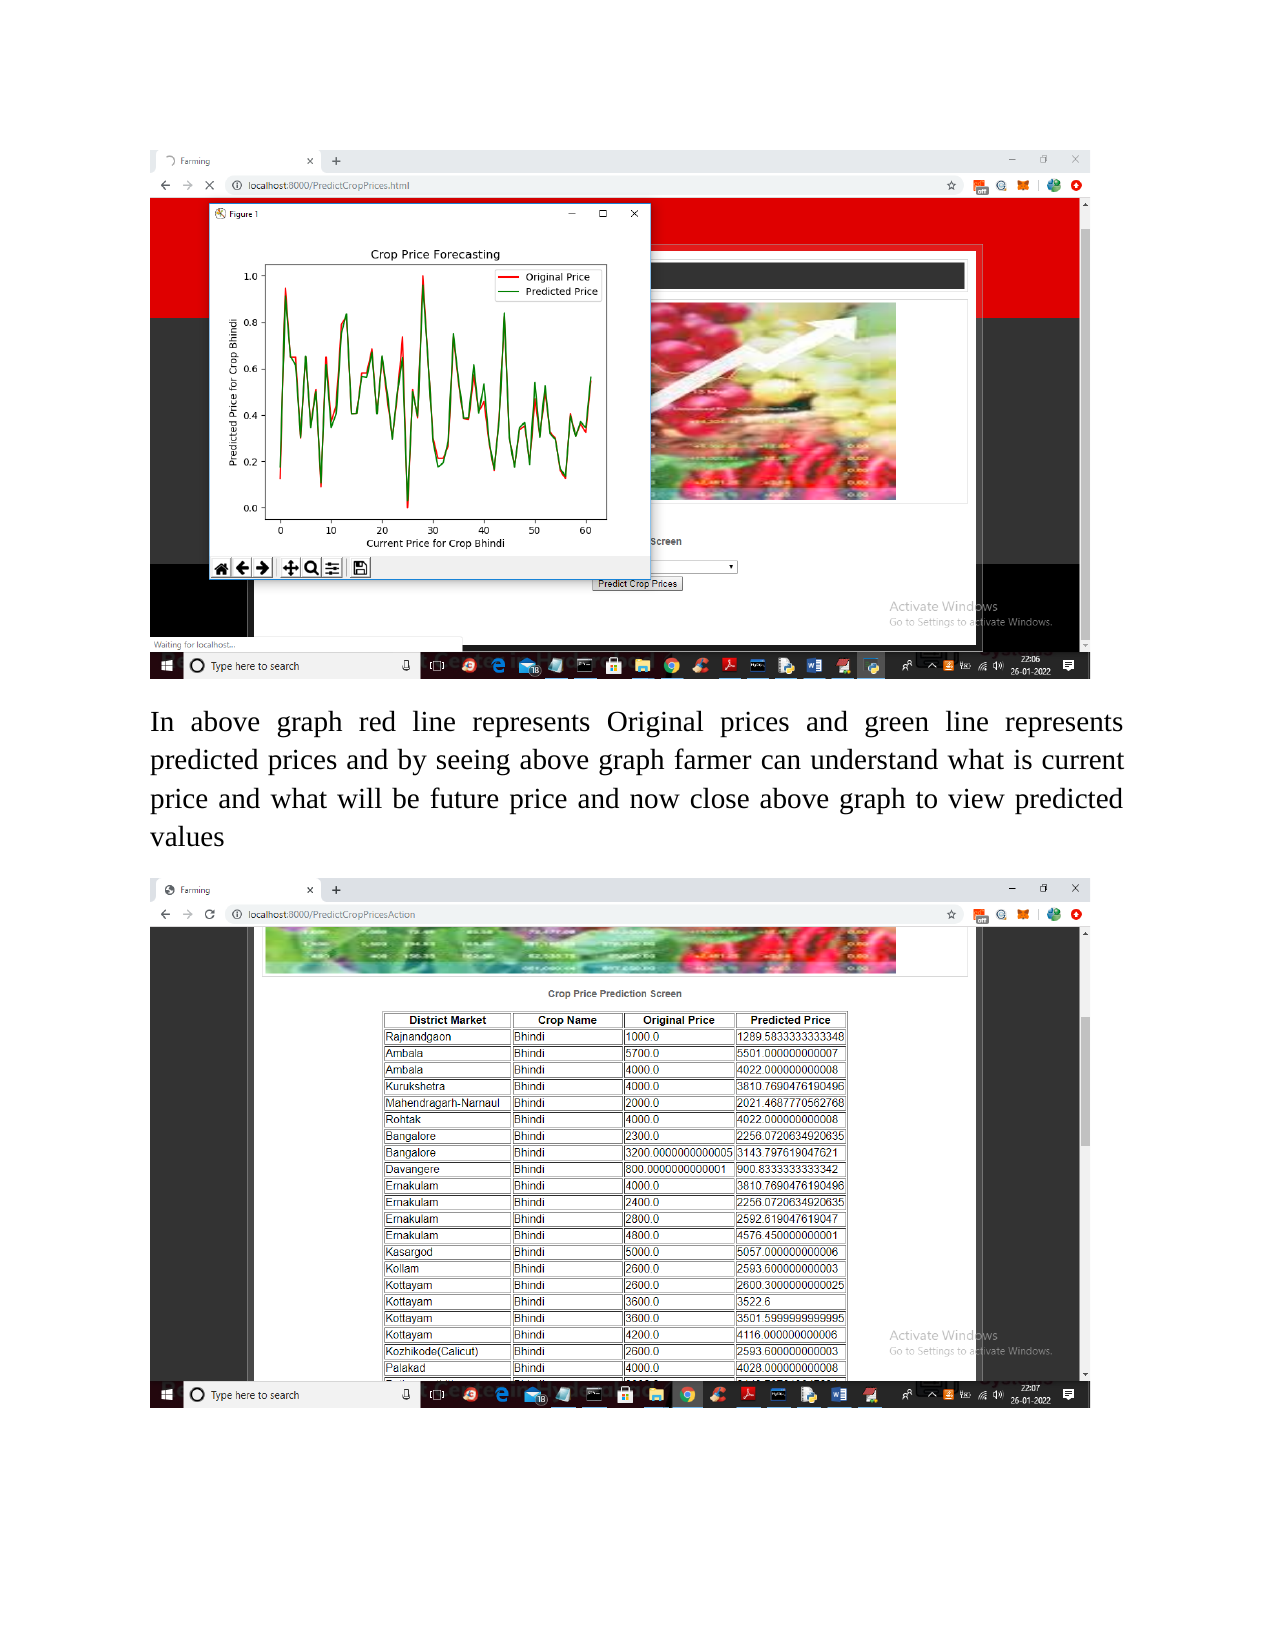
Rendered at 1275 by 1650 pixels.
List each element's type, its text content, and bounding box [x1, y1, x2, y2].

picture [150, 150, 1091, 679]
text In above graph red line represents Original prices and green line represents predicted prices and by seeing above graph farmer can understand what is current price and what will be future price and now close above graph to view predicted values [150, 704, 1125, 853]
picture [150, 878, 1091, 1408]
